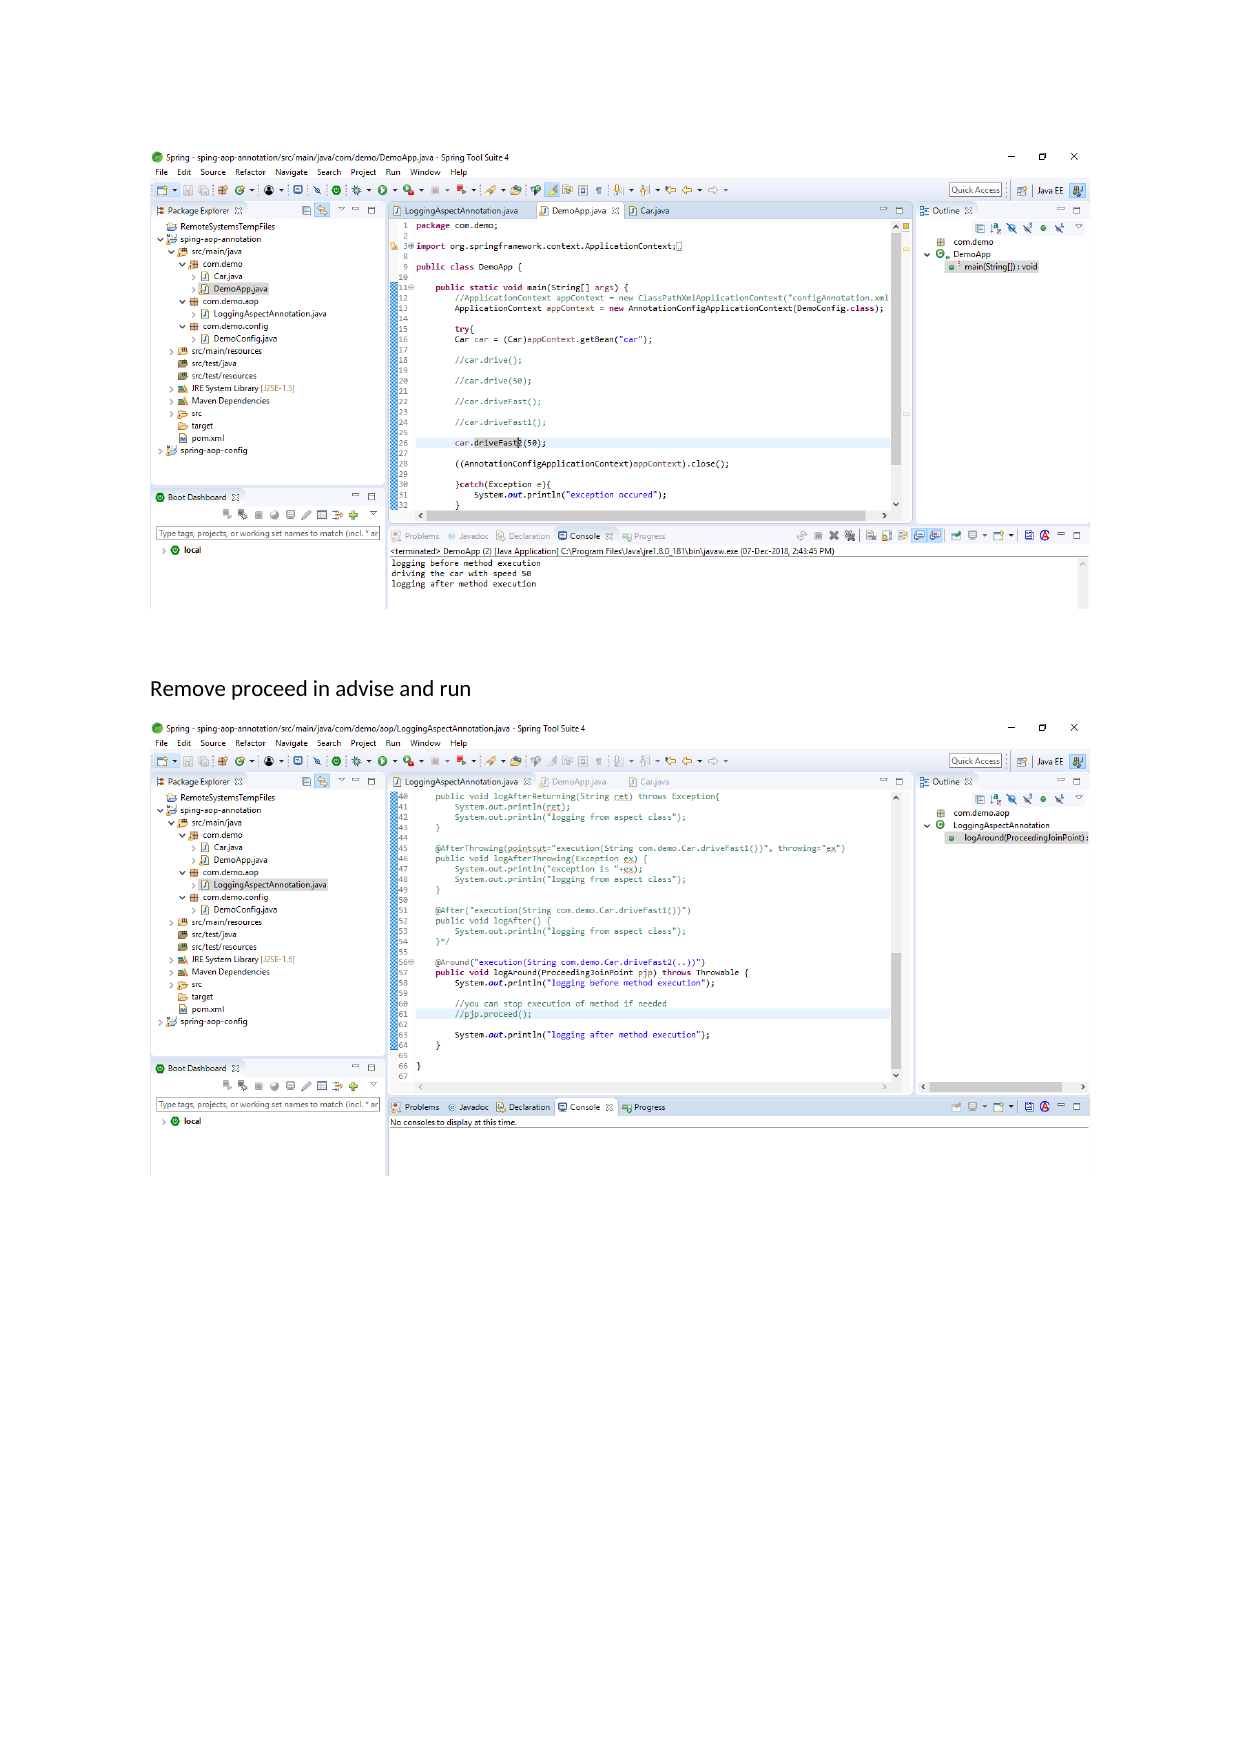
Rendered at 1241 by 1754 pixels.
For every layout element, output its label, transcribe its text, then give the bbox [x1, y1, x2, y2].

text Remove proceed in advise and run [150, 674, 1090, 702]
picture [150, 150, 1091, 609]
picture [150, 721, 1091, 1176]
